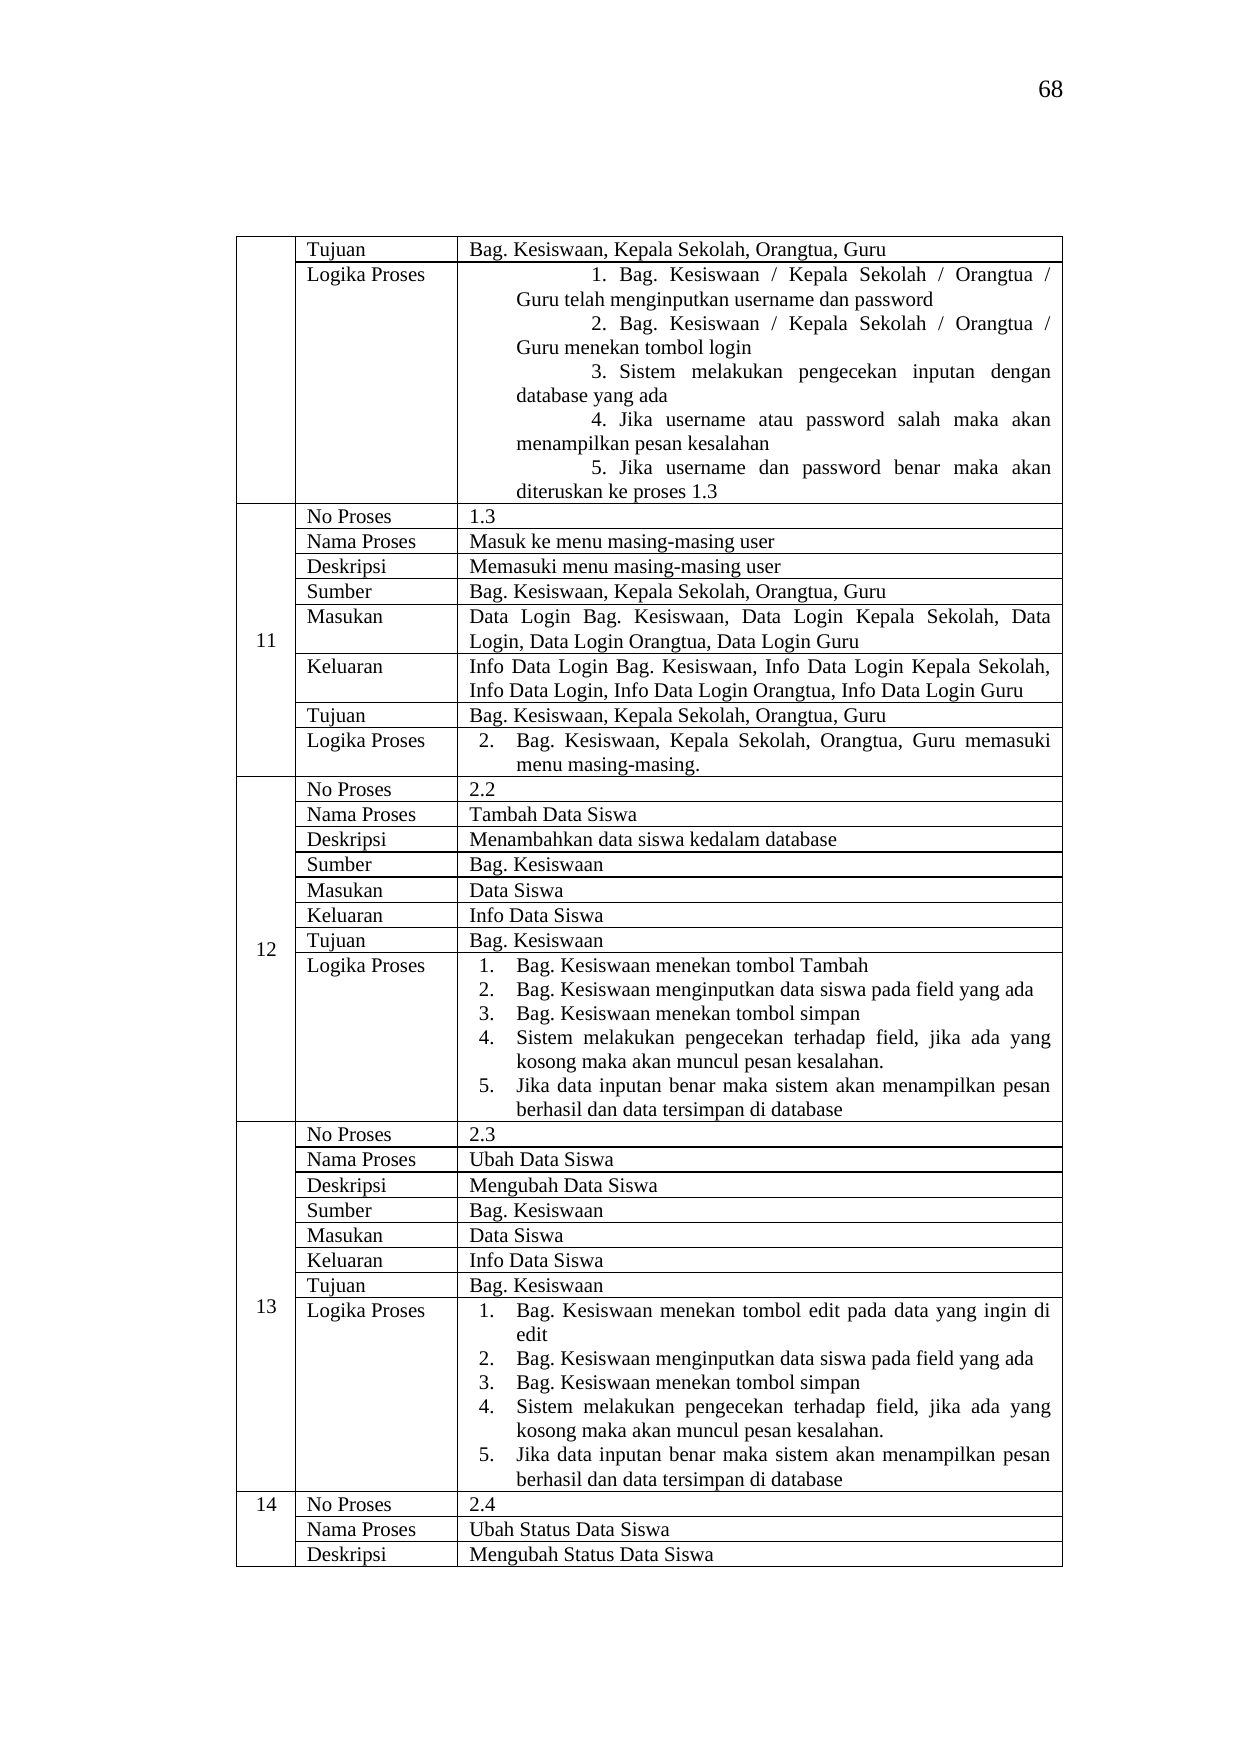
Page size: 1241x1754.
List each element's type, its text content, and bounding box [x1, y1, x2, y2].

table_cell 11 [237, 504, 295, 776]
table_cell Nama Proses [296, 529, 457, 553]
table_cell Bag. Kesiswaan, Kepala Sekolah, Orangtua, Guru [458, 579, 1062, 603]
table_cell Masuk ke menu masing-masing user [458, 529, 1062, 553]
table_cell Logika Proses [296, 1298, 457, 1491]
table_cell Logika Proses [296, 953, 457, 1121]
table_cell Bag. Kesiswaan menekan tombol Tambah Bag. Kesiswaan menginputkan data siswa pada field yang ada Bag. Kesiswaan menekan tombol simpan Sistem melakukan pengecekan terhadap field, jika ada yang kosong maka akan muncul pesan kesalahan. Jika data inputan benar maka sistem akan menampilkan pesan berhasil dan data tersimpan di database [458, 953, 1062, 1121]
table_cell Deskripsi [296, 554, 457, 578]
table_cell 2.4 [458, 1492, 1062, 1516]
table_cell Tambah Data Siswa [458, 802, 1062, 826]
table_cell Sumber [296, 853, 457, 876]
table_cell Deskripsi [296, 1173, 457, 1197]
table_cell Ubah Data Siswa [458, 1148, 1062, 1171]
table_cell Data Siswa [458, 1223, 1062, 1247]
table_cell Deskripsi [296, 1542, 457, 1566]
table_cell Mengubah Data Siswa [458, 1173, 1062, 1197]
table_cell Deskripsi [296, 827, 457, 851]
table_cell Sumber [296, 579, 457, 603]
table_cell Keluaran [296, 903, 457, 927]
table_cell Bag. Kesiswaan, Kepala Sekolah, Orangtua, Guru [458, 237, 1062, 261]
table_cell Bag. Kesiswaan, Kepala Sekolah, Orangtua, Guru [458, 703, 1062, 727]
table_cell Tujuan [296, 1273, 457, 1297]
table_cell Bag. Kesiswaan [458, 1273, 1062, 1297]
table_cell Tujuan [296, 928, 457, 952]
table_cell 13 [237, 1122, 295, 1491]
table_cell Info Data Siswa [458, 1248, 1062, 1272]
table_cell Keluaran [296, 1248, 457, 1272]
table_cell Data Siswa [458, 878, 1062, 902]
table_cell 2.3 [458, 1122, 1062, 1146]
table_cell 1.3 [458, 504, 1062, 528]
table_cell Nama Proses [296, 1517, 457, 1541]
table_cell Ubah Status Data Siswa [458, 1517, 1062, 1541]
table_cell Menambahkan data siswa kedalam database [458, 827, 1062, 851]
table_cell Bag. Kesiswaan [458, 928, 1062, 952]
table_cell Memasuki menu masing-masing user [458, 554, 1062, 578]
table_cell Masukan [296, 605, 457, 653]
table_cell Info Data Siswa [458, 903, 1062, 927]
table_cell Bag. Kesiswaan menekan tombol edit pada data yang ingin di edit Bag. Kesiswaan menginputkan data siswa pada field yang ada Bag. Kesiswaan menekan tombol simpan Sistem melakukan pengecekan terhadap field, jika ada yang kosong maka akan muncul pesan kesalahan. Jika data inputan benar maka sistem akan menampilkan pesan berhasil dan data tersimpan di database [458, 1298, 1062, 1491]
table_cell No Proses [296, 777, 457, 801]
table_cell Bag. Kesiswaan [458, 853, 1062, 876]
table_cell Nama Proses [296, 802, 457, 826]
table_cell 2.2 [458, 777, 1062, 801]
table_cell Data Login Bag. Kesiswaan, Data Login Kepala Sekolah, Data Login, Data Login Orangtua, Data Login Guru [458, 605, 1062, 653]
table_cell Logika Proses [296, 728, 457, 776]
table_cell Logika Proses [296, 263, 457, 503]
table_cell 12 [237, 777, 295, 1121]
table_cell Bag. Kesiswaan, Kepala Sekolah, Orangtua, Guru memasuki menu masing-masing. [458, 728, 1062, 776]
table_cell No Proses [296, 1122, 457, 1146]
table_cell Tujuan [296, 237, 457, 261]
table_cell Bag. Kesiswaan / Kepala Sekolah / Orangtua / Guru telah menginputkan username dan password Bag. Kesiswaan / Kepala Sekolah / Orangtua / Guru menekan tombol login Sistem melakukan pengecekan inputan dengan database yang ada Jika username atau password salah maka akan menampilkan pesan kesalahan Jika username dan password benar maka akan diteruskan ke proses 1.3 [458, 263, 1062, 503]
table_cell Masukan [296, 878, 457, 902]
table_cell Keluaran [296, 654, 457, 702]
table_cell Info Data Login Bag. Kesiswaan, Info Data Login Kepala Sekolah, Info Data Login, Info Data Login Orangtua, Info Data Login Guru [458, 654, 1062, 702]
table_cell Mengubah Status Data Siswa [458, 1542, 1062, 1566]
table_cell No Proses [296, 504, 457, 528]
table_cell Tujuan [296, 703, 457, 727]
table_cell 14 [237, 1492, 295, 1566]
table_cell Nama Proses [296, 1148, 457, 1171]
table_cell Bag. Kesiswaan [458, 1198, 1062, 1222]
table_cell Masukan [296, 1223, 457, 1247]
table_cell Sumber [296, 1198, 457, 1222]
table_cell No Proses [296, 1492, 457, 1516]
